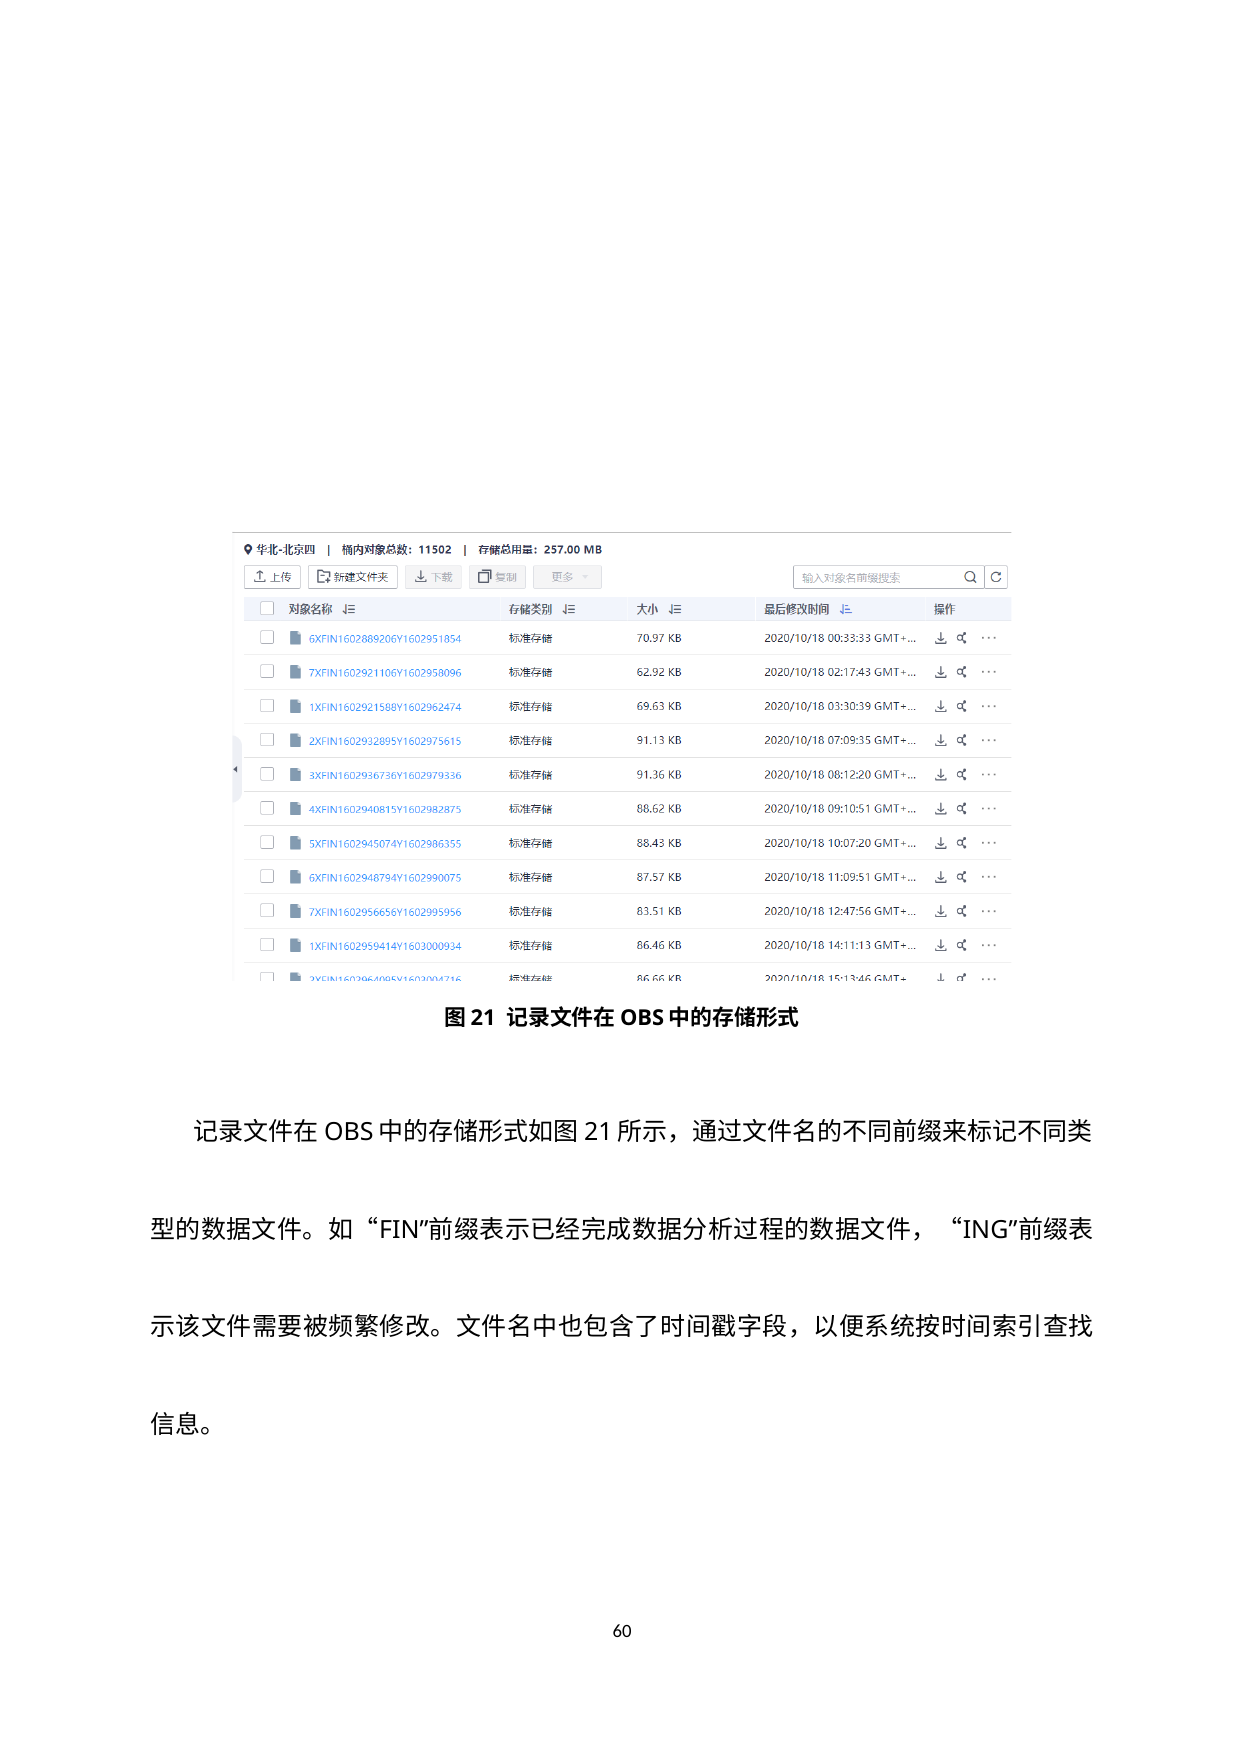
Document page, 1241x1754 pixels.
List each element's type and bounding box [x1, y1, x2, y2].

picture [232, 531, 1012, 981]
